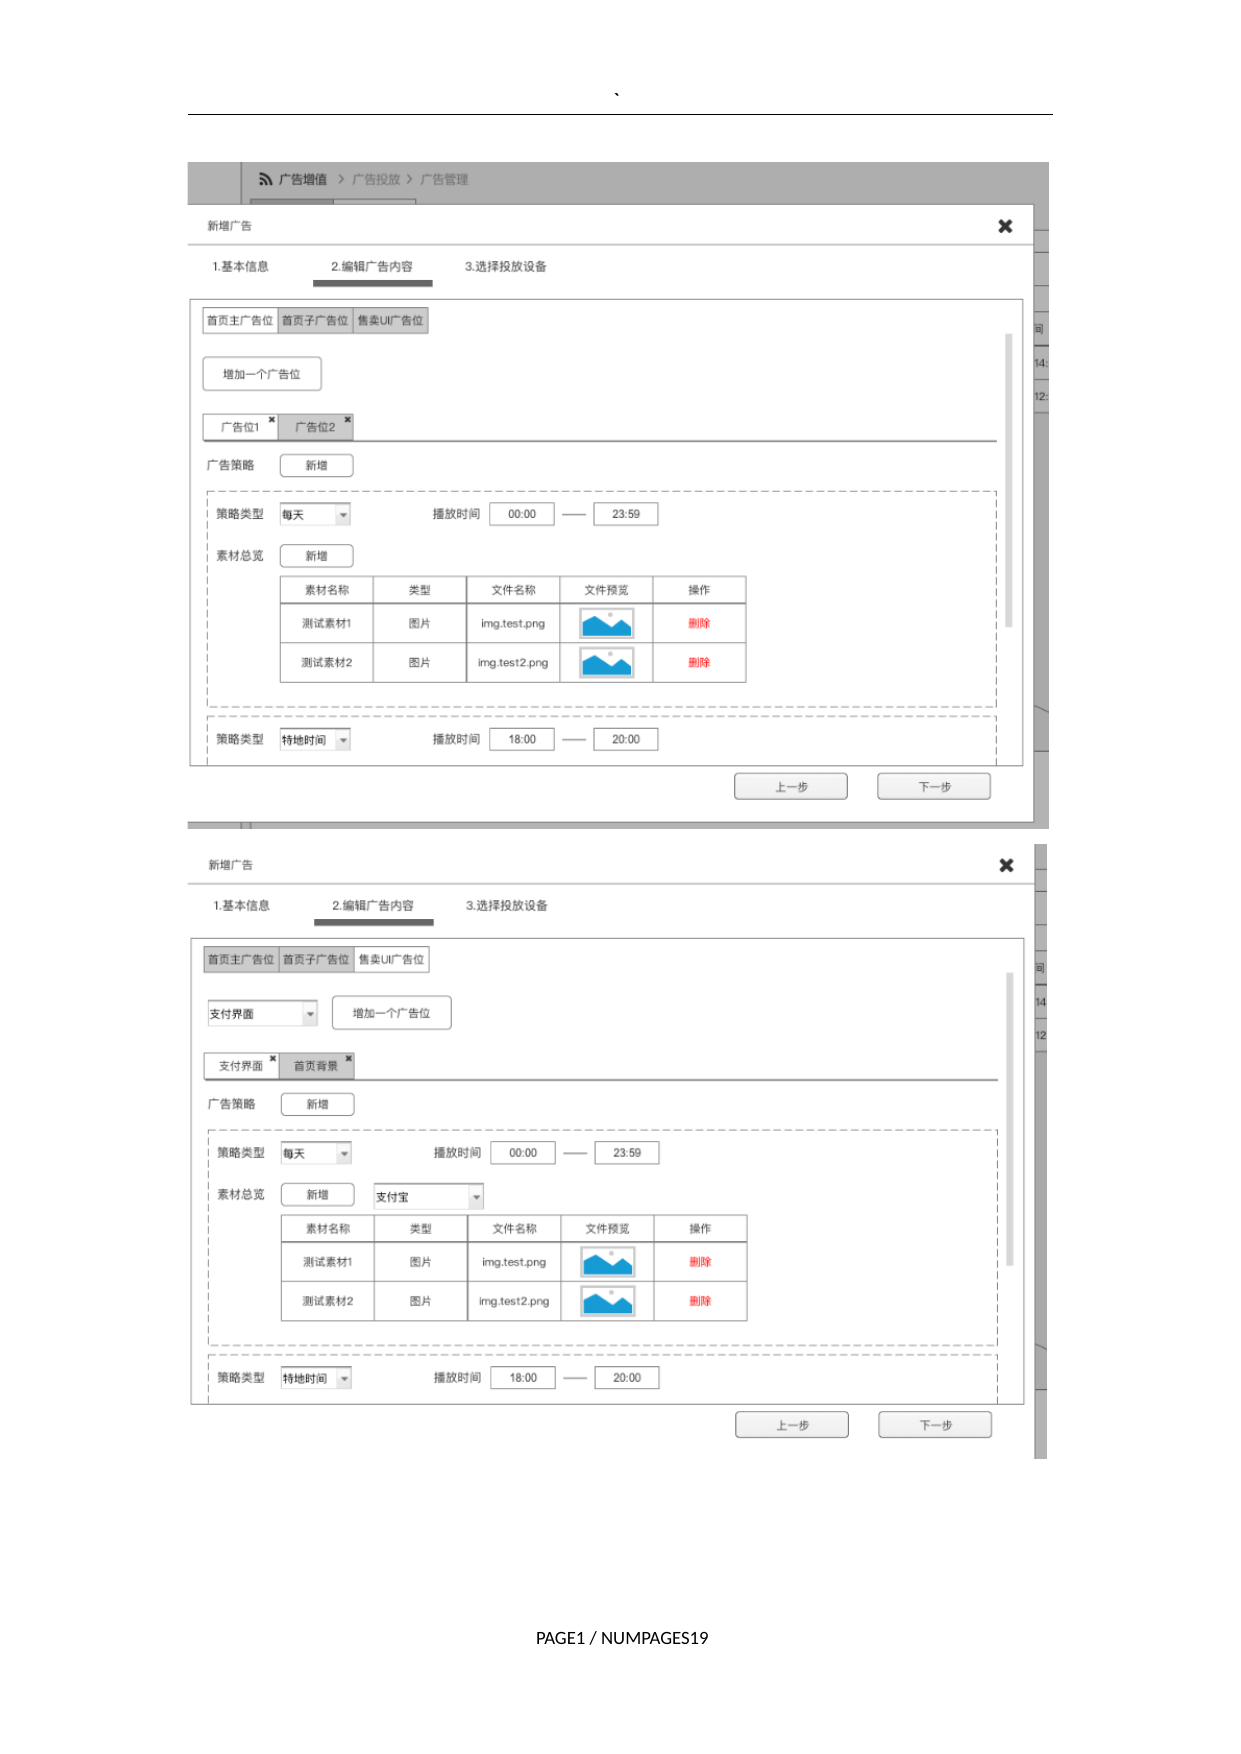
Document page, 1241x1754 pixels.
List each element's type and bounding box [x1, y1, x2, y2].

picture [187, 162, 1049, 829]
picture [187, 844, 1047, 1459]
